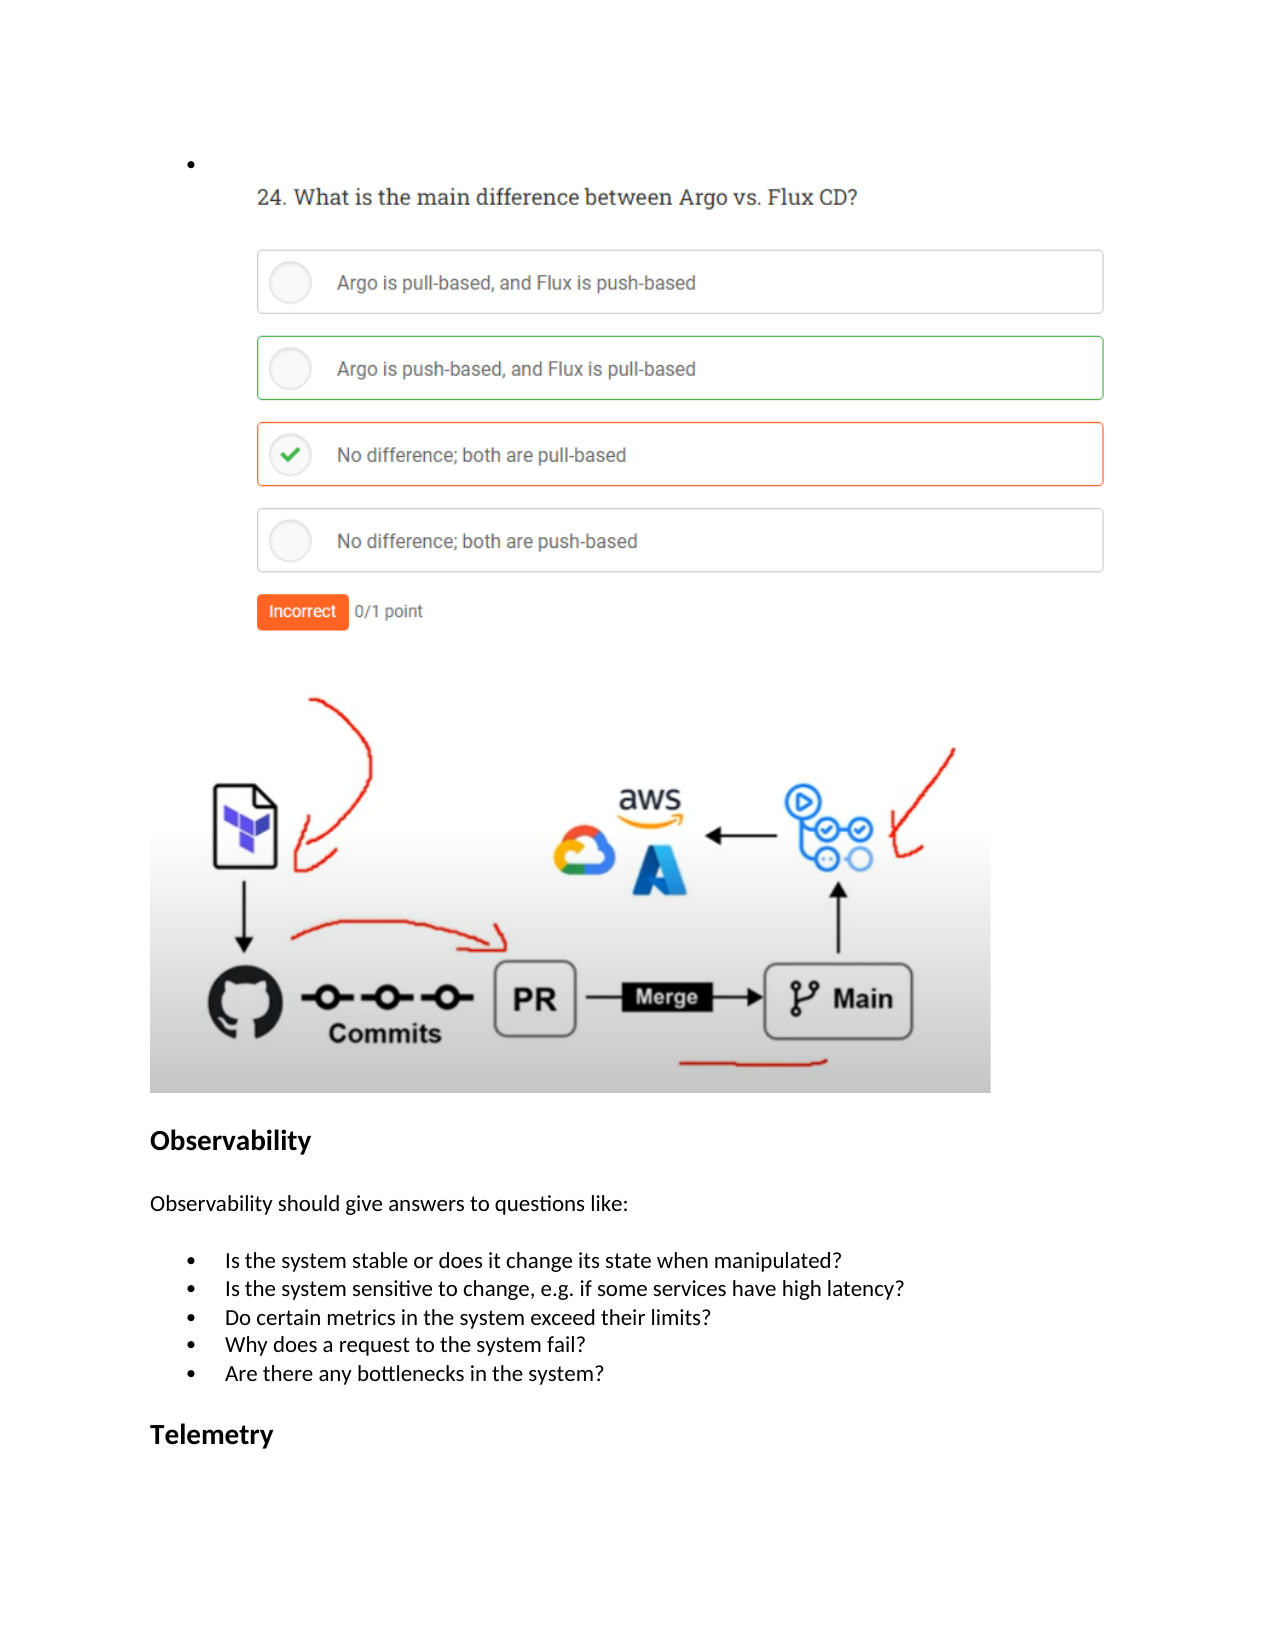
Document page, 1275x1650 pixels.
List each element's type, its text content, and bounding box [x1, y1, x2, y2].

list Why does a request to the system fail? [187, 1331, 1125, 1359]
picture [150, 672, 991, 1093]
list Is the system stable or does it change its state when manipulated? [187, 1247, 1125, 1274]
text Telemetry [150, 1416, 1125, 1451]
picture [187, 178, 1163, 644]
list Is the system sensitive to change, e.g. if some services have high latency? [187, 1274, 1125, 1303]
text Observability [150, 1122, 1125, 1157]
list Do certain metrics in the system exceed their limits? [187, 1303, 1125, 1331]
text Observability should give answers to questions like: [150, 1189, 1125, 1217]
list Are there any bottlenecks in the system? [187, 1359, 1125, 1387]
